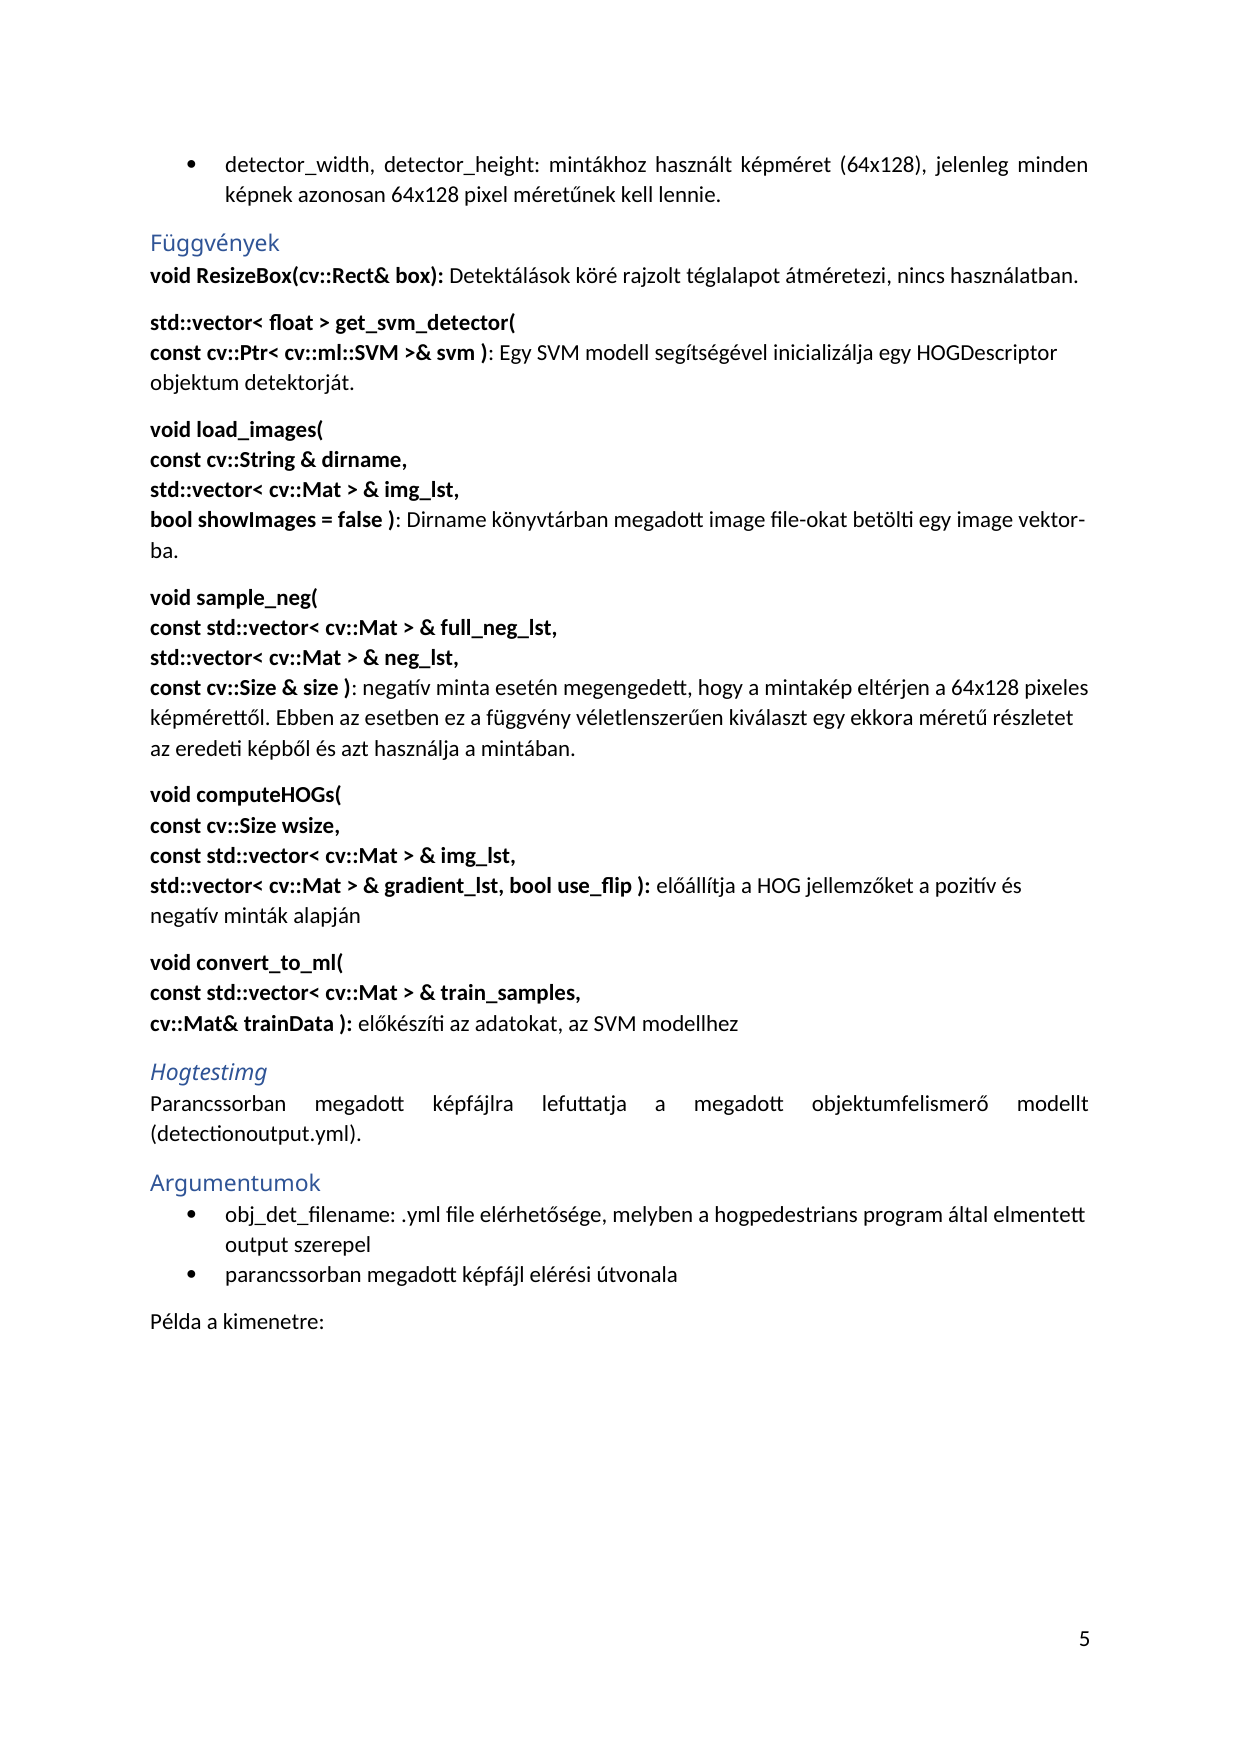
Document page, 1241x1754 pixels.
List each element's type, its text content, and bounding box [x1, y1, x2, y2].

text void load_images( const cv::String & dirname, std::vector< cv::Mat > & img_lst, bool showImages = false ): Dirname könyvtárban megadott image file-okat betölti egy image vektor-ba. [150, 415, 1090, 564]
text void sample_neg( const std::vector< cv::Mat > & full_neg_lst, std::vector< cv::Mat > & neg_lst, const cv::Size & size ): negatív minta esetén megengedett, hogy a mintakép eltérjen a 64x128 pixeles képmérettől. Ebben az esetben ez a függvény véletlenszerűen kiválaszt egy ekkora méretű részletet az eredeti képből és azt használja a mintában. [150, 583, 1090, 762]
text std::vector< float > get_svm_detector( const cv::Ptr< cv::ml::SVM >& svm ): Egy SVM modell segítségével inicializálja egy HOGDescriptor objektum detektorját. [150, 308, 1090, 396]
subtitle Függvények [150, 227, 1090, 258]
text Példa a kimenetre: [150, 1307, 1090, 1336]
text void computeHOGs( const cv::Size wsize, const std::vector< cv::Mat > & img_lst, std::vector< cv::Mat > & gradient_lst, bool use_flip ): előállítja a HOG jellemzőket a pozitív és negatív minták alapján [150, 781, 1090, 929]
list parancssorban megadott képfájl elérési útvonala [187, 1261, 1090, 1289]
subtitle Argumentumok [150, 1166, 1090, 1198]
text Parancssorban megadott képfájlra lefuttatja a megadott objektumfelismerő modellt (detectionoutput.yml). [150, 1089, 1090, 1148]
text void ResizeBox(cv::Rect& box): Detektálások köré rajzolt téglalapot átméretezi, nincs használatban. [150, 261, 1090, 289]
list detector_width, detector_height: mintákhoz használt képméret (64x128), jelenleg minden képnek azonosan 64x128 pixel méretűnek kell lennie. [187, 150, 1090, 208]
text void convert_to_ml( const std::vector< cv::Mat > & train_samples, cv::Mat& trainData ): előkészíti az adatokat, az SVM modellhez [150, 948, 1090, 1037]
list obj_det_filename: .yml file elérhetősége, melyben a hogpedestrians program által elmentett output szerepel [187, 1200, 1090, 1258]
subtitle Hogtestimg [150, 1056, 1090, 1087]
